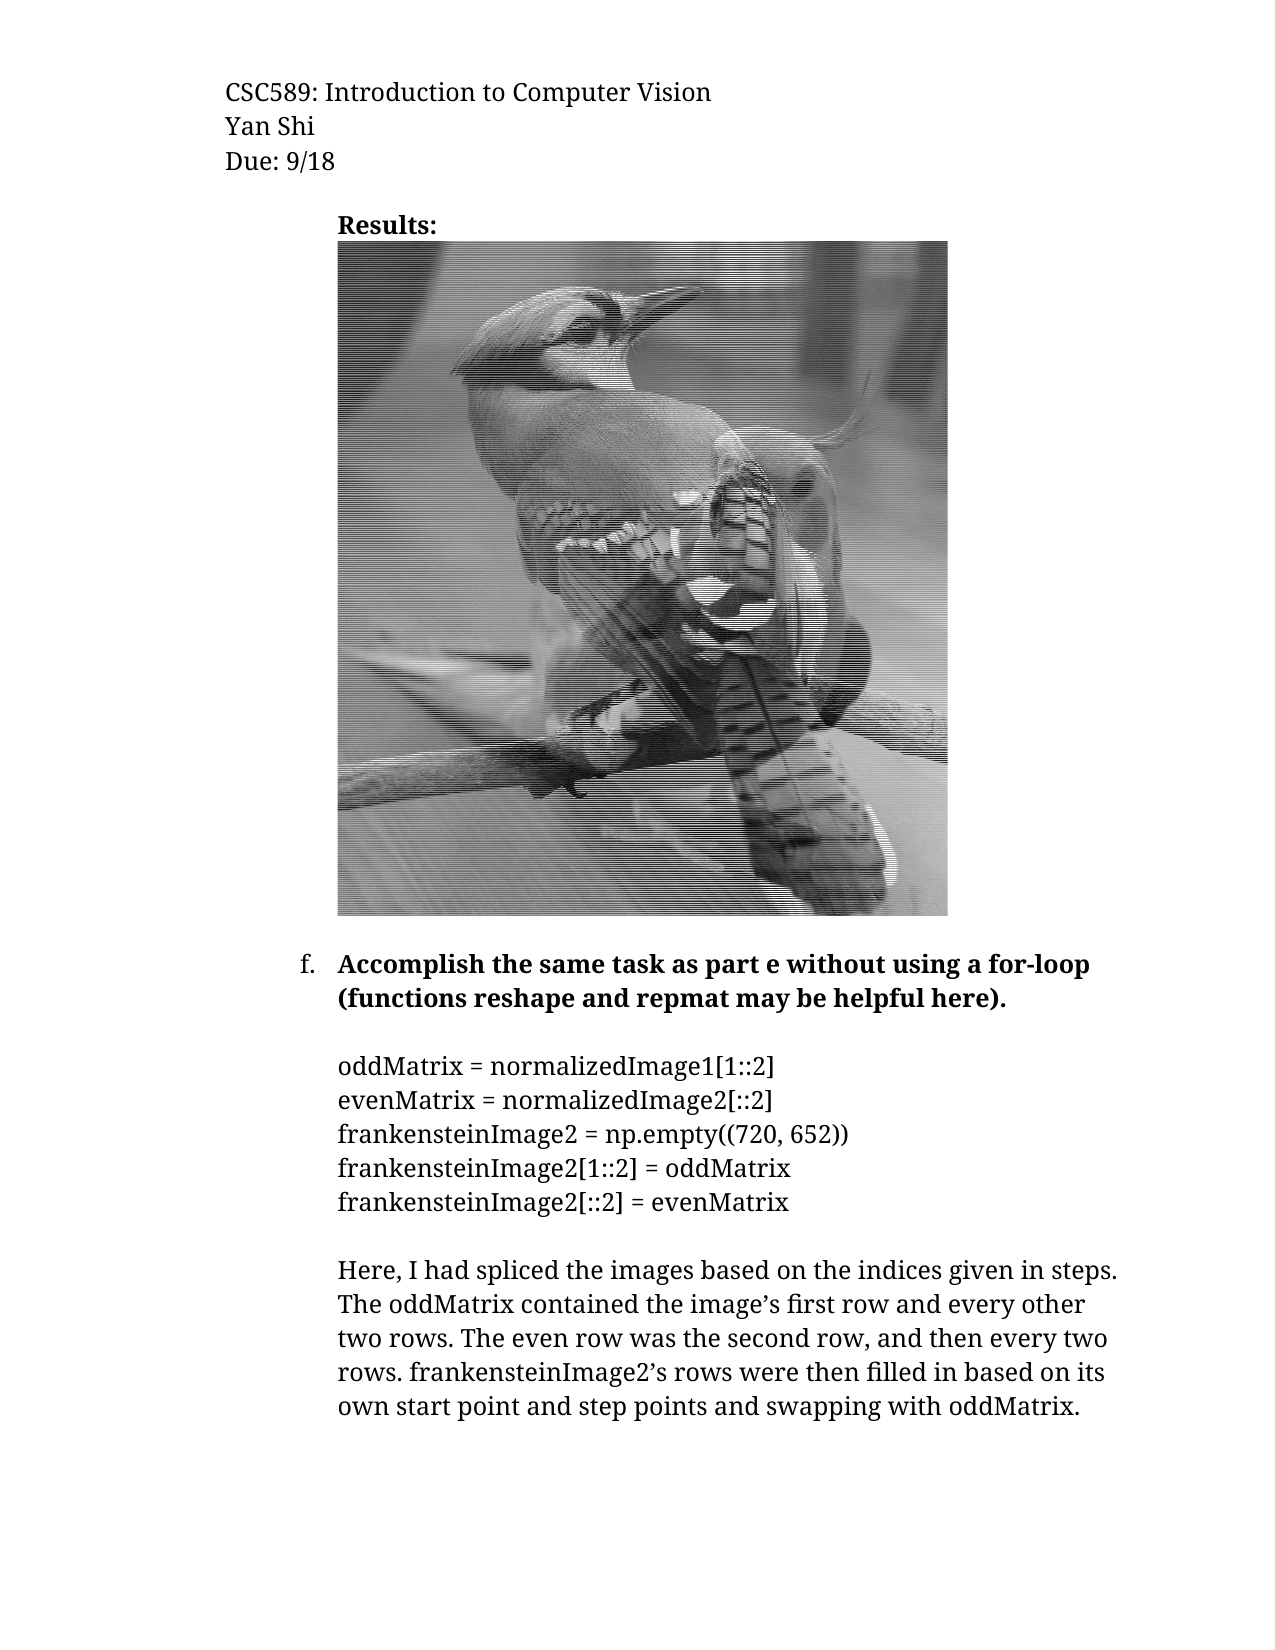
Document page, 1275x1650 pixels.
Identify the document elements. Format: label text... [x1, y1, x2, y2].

list frankensteinImage2[1::2] = oddMatrix [337, 1151, 1125, 1185]
list frankensteinImage2 = np.empty((720, 652)) [337, 1117, 1125, 1151]
list evenMatrix = normalizedImage2[::2] [337, 1082, 1125, 1117]
list Here, I had spliced the images based on the indices given in steps. The oddMatrix contained the image’s first row and every other two rows. The even row was the second row, and then every two rows. frankensteinImage2’s rows were then filled in based on its own start point and step points and swapping with oddMatrix. [337, 1219, 1125, 1423]
list Accomplish the same task as part e without using a for-loop (functions reshape and repmat may be helpful here). oddMatrix = normalizedImage1[1::2] [300, 946, 1125, 1082]
list frankensteinImage2[::2] = evenMatrix [337, 1185, 1125, 1219]
picture [337, 241, 948, 916]
